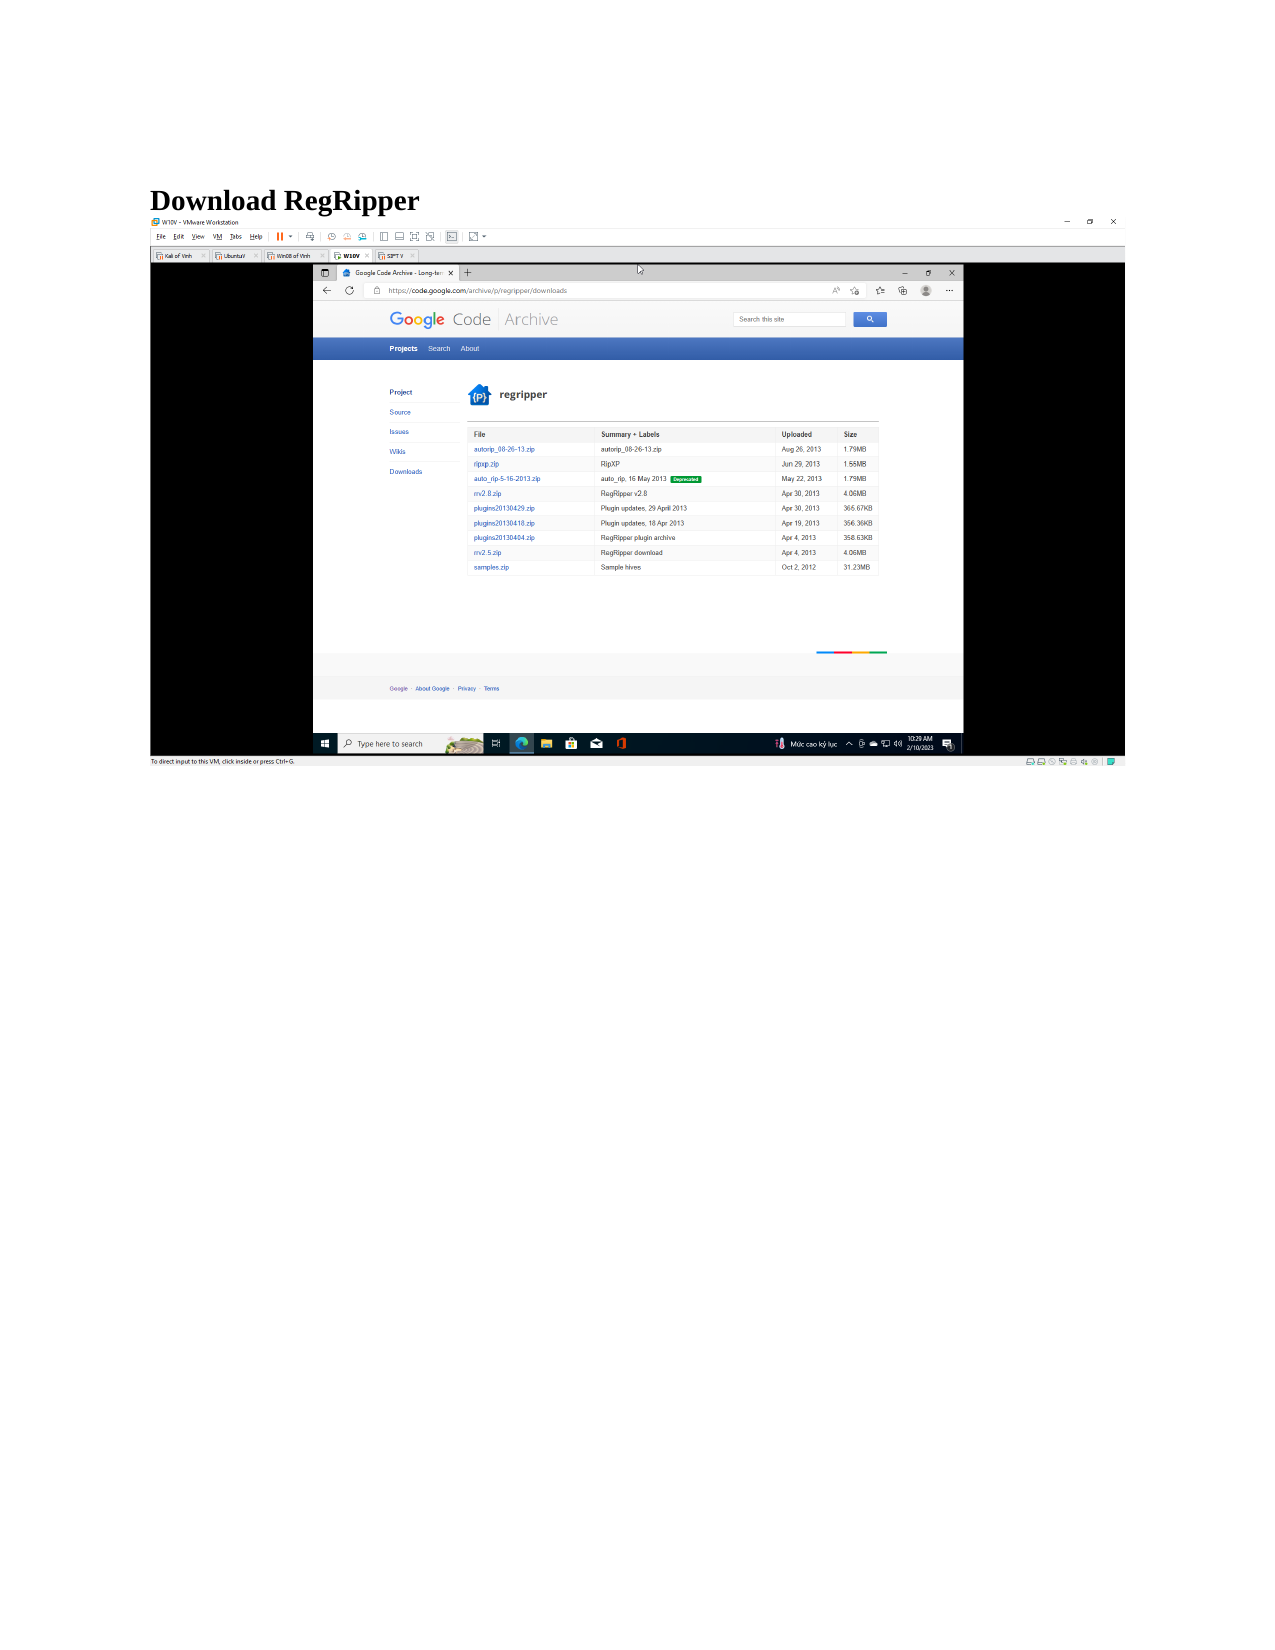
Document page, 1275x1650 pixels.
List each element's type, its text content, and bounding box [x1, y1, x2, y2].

picture [150, 217, 1125, 766]
text Download RegRipper [150, 183, 1125, 217]
